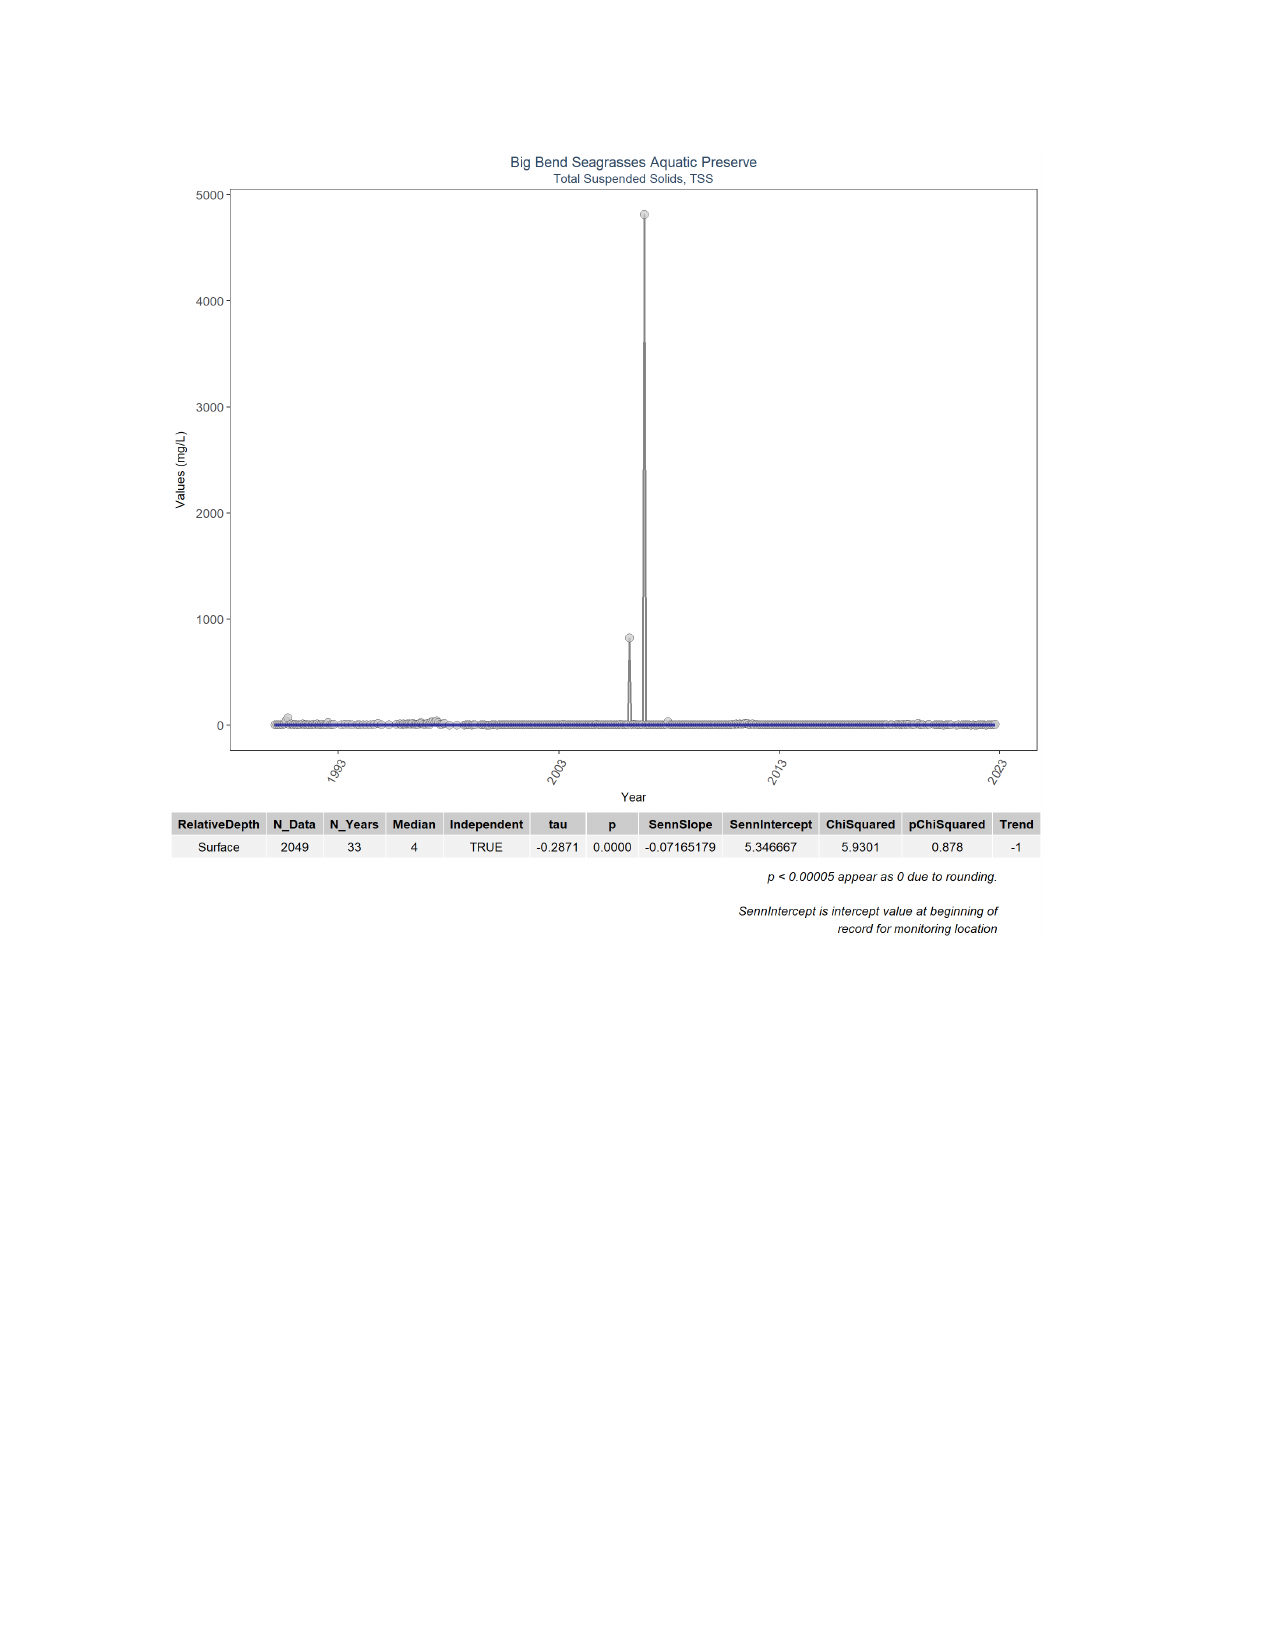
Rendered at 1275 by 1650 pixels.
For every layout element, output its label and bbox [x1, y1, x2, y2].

picture [168, 150, 1044, 938]
